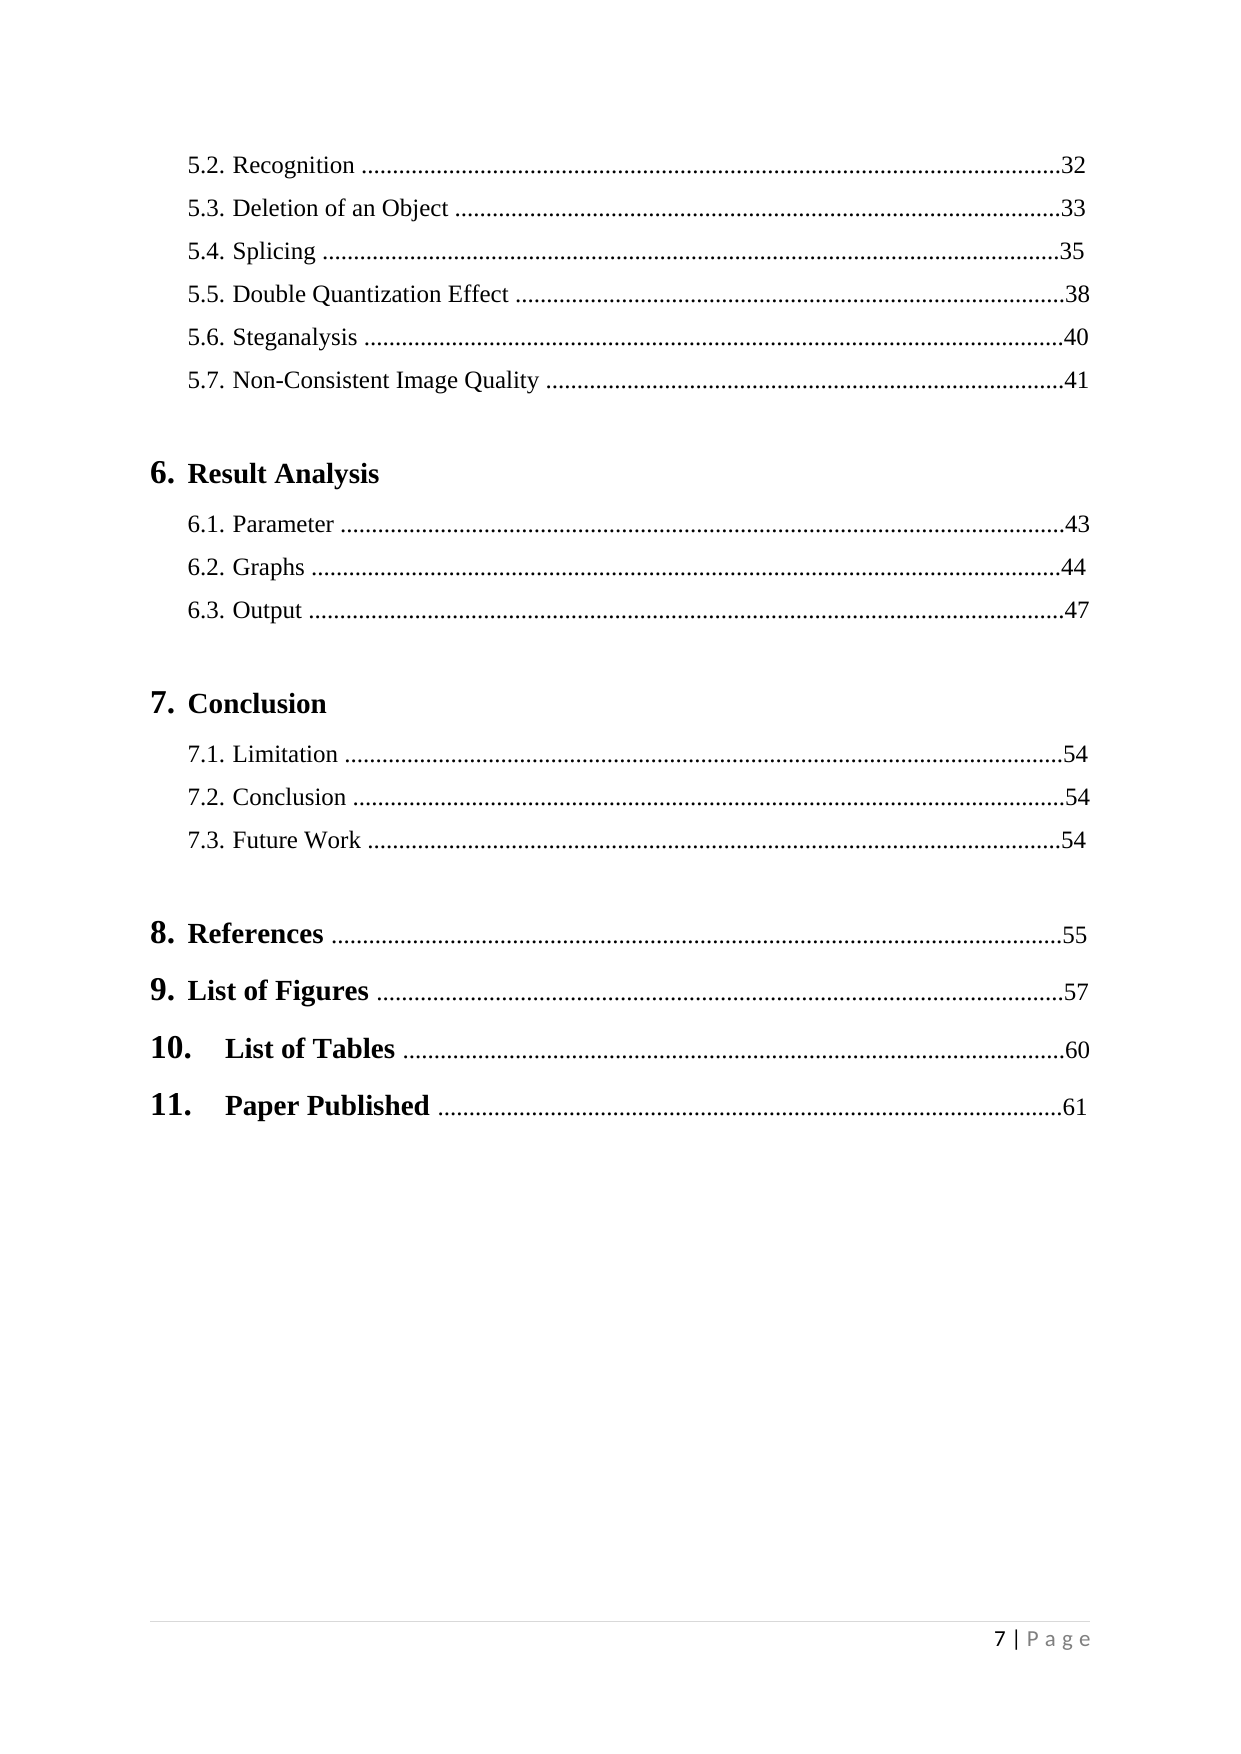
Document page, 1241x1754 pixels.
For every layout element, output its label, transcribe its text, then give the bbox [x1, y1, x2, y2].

list Limitation ...................................................................................................................54 [187, 739, 1090, 768]
list Deletion of an Object .................................................................................................33 [187, 193, 1090, 222]
list Parameter ....................................................................................................................43 [187, 509, 1090, 538]
list References .....................................................................................................................55 [150, 912, 1090, 950]
list Conclusion ..................................................................................................................54 [187, 782, 1090, 811]
list Recognition ................................................................................................................32 [187, 150, 1090, 179]
list Result Analysis [150, 452, 1090, 490]
list Future Work ...............................................................................................................54 [187, 826, 1090, 854]
list Double Quantization Effect ........................................................................................38 [187, 279, 1090, 308]
list Conclusion [150, 682, 1090, 720]
list Steganalysis ................................................................................................................40 [187, 322, 1090, 351]
list Graphs ........................................................................................................................44 [187, 552, 1090, 581]
list Output .........................................................................................................................47 [187, 596, 1090, 624]
list List of Tables ..........................................................................................................60 [150, 1027, 1090, 1065]
list Non-Consistent Image Quality ...................................................................................41 [187, 366, 1090, 394]
list Paper Published ....................................................................................................61 [150, 1084, 1090, 1123]
list Splicing ......................................................................................................................35 [187, 236, 1090, 265]
list List of Figures ..............................................................................................................57 [150, 969, 1090, 1008]
